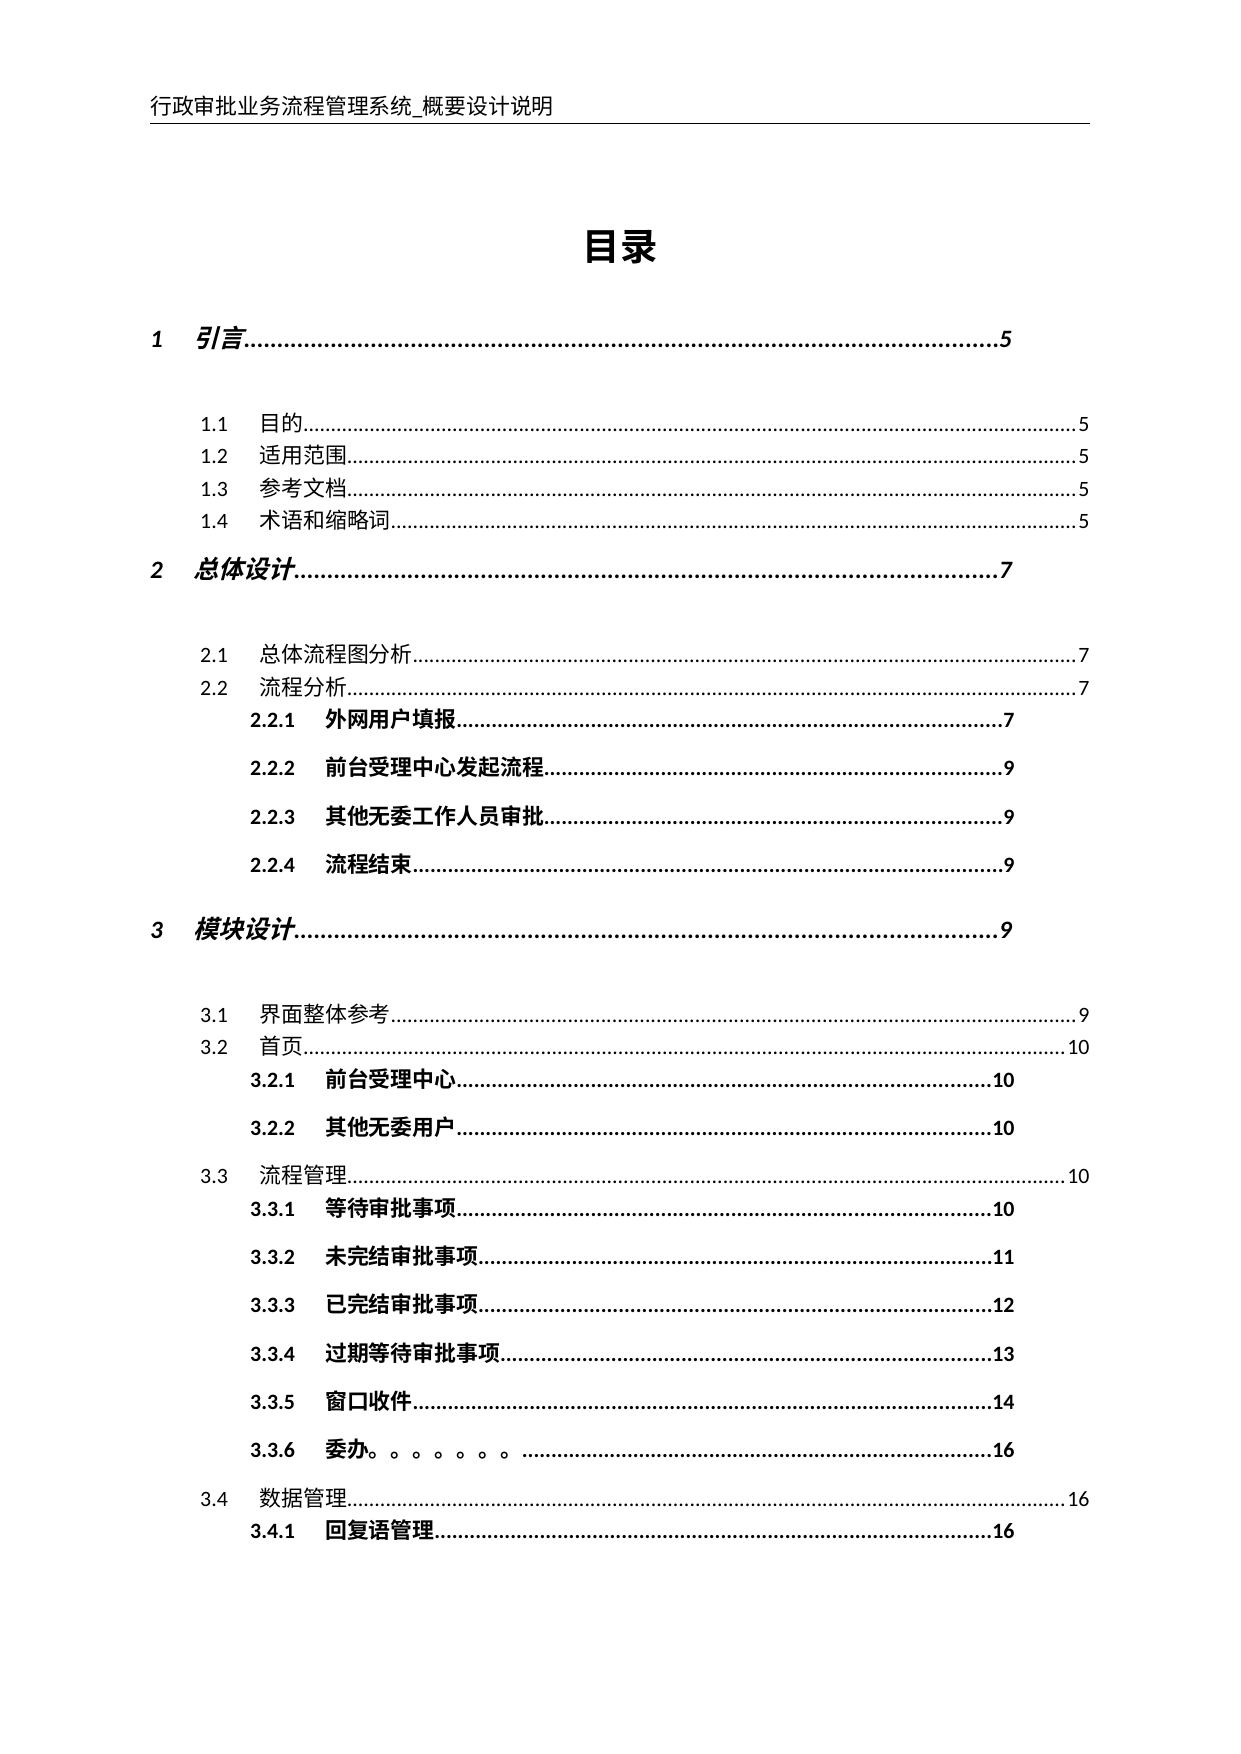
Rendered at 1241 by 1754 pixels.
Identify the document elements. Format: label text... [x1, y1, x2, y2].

text 3.2.2 其他无委用户 10 [250, 1109, 1090, 1142]
text 3.2.1 前台受理中心 10 [250, 1061, 1090, 1094]
text 2.2 流程分析 7 [200, 669, 1090, 702]
text 3.3 流程管理 10 [200, 1158, 1090, 1190]
text 1.1 目的 5 [200, 405, 1090, 438]
text 3.3.6 委办。。。。。。。 16 [250, 1432, 1090, 1464]
text 3.1 界面整体参考 9 [200, 996, 1090, 1029]
text 2.1 总体流程图分析 7 [200, 637, 1090, 669]
text 1.3 参考文档 5 [200, 470, 1090, 503]
text 2.2.3 其他无委工作人员审批 9 [250, 798, 1090, 831]
text 3.3.4 过期等待审批事项 13 [250, 1335, 1090, 1368]
text 2.2.2 前台受理中心发起流程 9 [250, 750, 1090, 782]
text 2 总体设计 7 [150, 535, 1090, 600]
text 2.2.4 流程结束 9 [250, 847, 1090, 879]
text 1.4 术语和缩略词 5 [200, 503, 1090, 535]
subtitle 目录 [150, 212, 1090, 277]
text 1.2 适用范围 5 [200, 438, 1090, 470]
text 3.3.3 已完结审批事项 12 [250, 1287, 1090, 1319]
text 2.2.1 外网用户填报 7 [250, 702, 1090, 734]
text 3.3.5 窗口收件 14 [250, 1384, 1090, 1416]
text 3 模块设计 9 [150, 895, 1090, 960]
text 3.2 首页 10 [200, 1029, 1090, 1061]
text 3.4.1 回复语管理 16 [250, 1513, 1090, 1545]
text 3.4 数据管理 16 [200, 1480, 1090, 1513]
text 3.3.1 等待审批事项 10 [250, 1190, 1090, 1223]
text 1 引言 5 [150, 304, 1090, 369]
text 3.3.2 未完结审批事项 11 [250, 1239, 1090, 1271]
